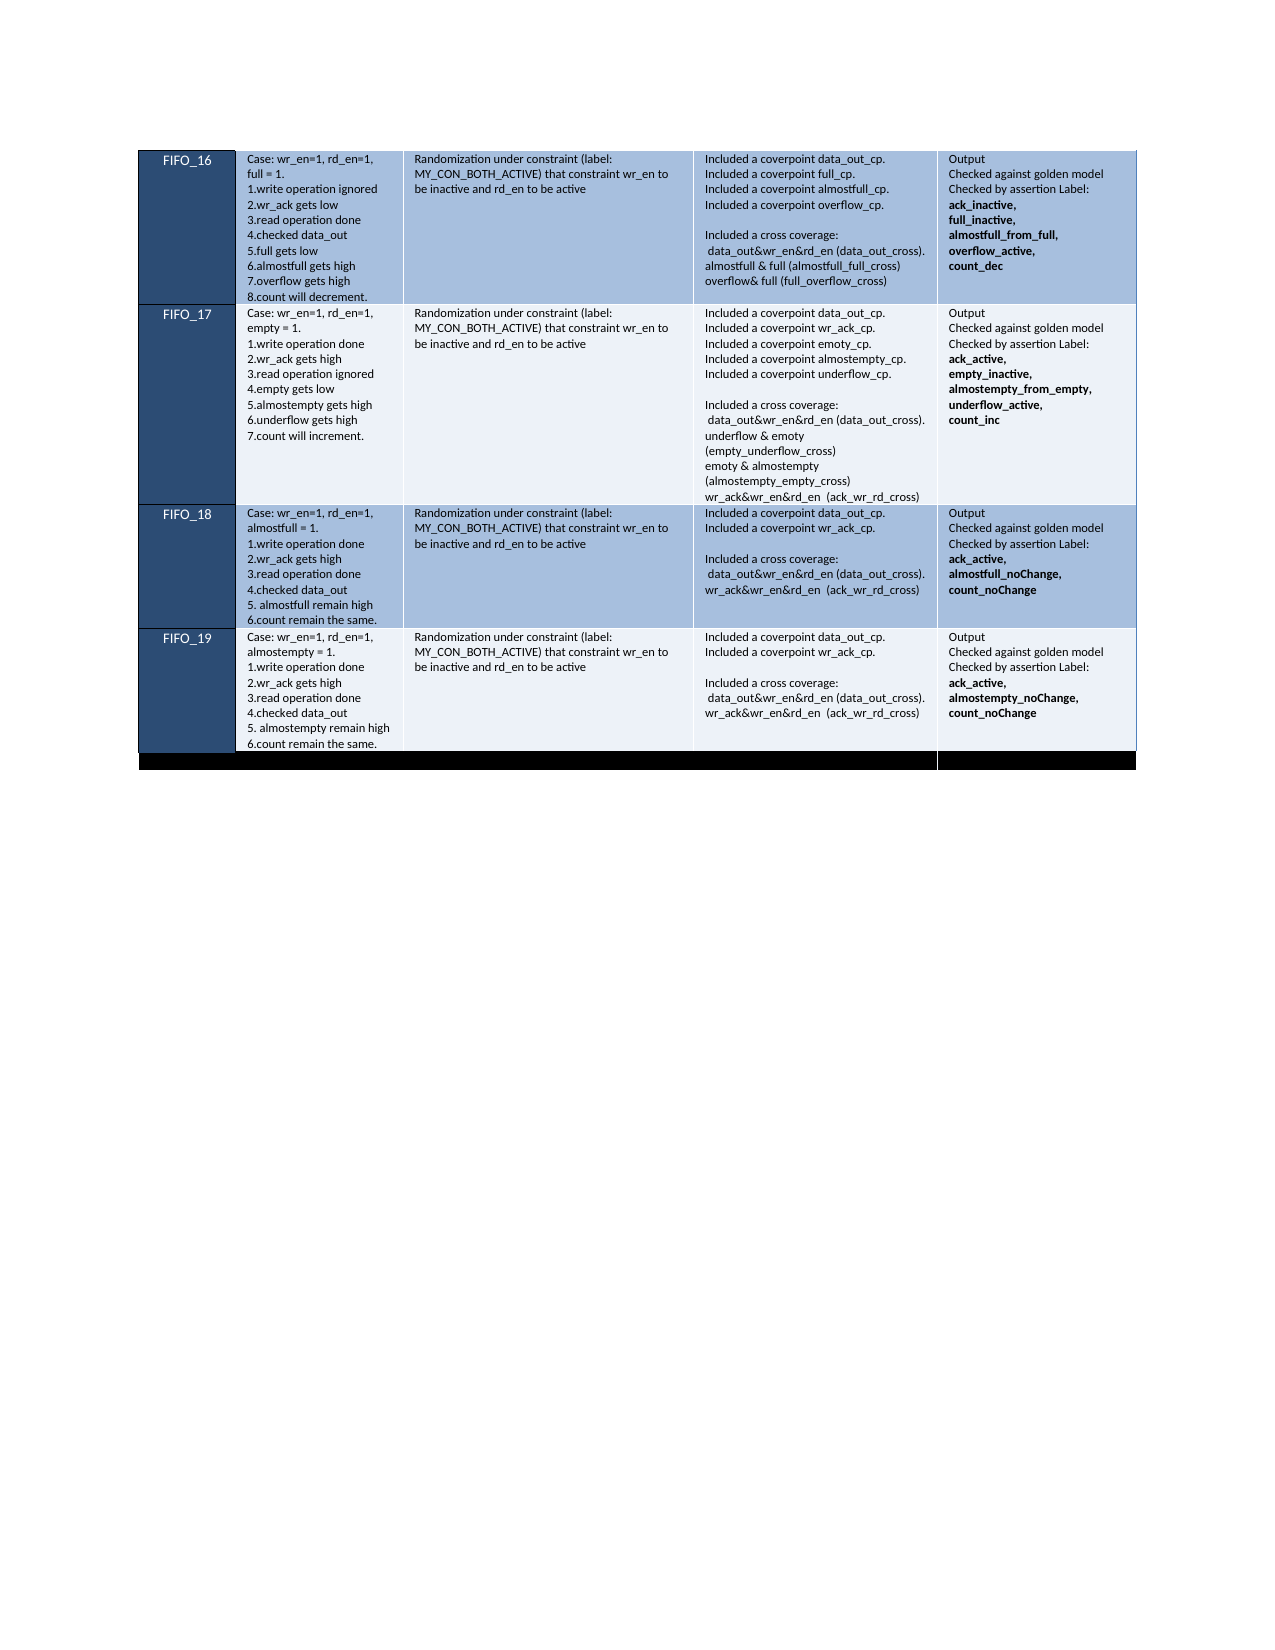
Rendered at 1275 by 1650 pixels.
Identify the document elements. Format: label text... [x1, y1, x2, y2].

table_cell Randomization under constraint (label: MY_CON_BOTH_ACTIVE) that constraint wr_en to be inactive and rd_en to be active [404, 305, 693, 504]
table_cell Case: wr_en=1, rd_en=1, almostempty = 1. 1.write operation done 2.wr_ack gets high 3.read operation done 4.checked data_out 5. almostempty remain high 6.count remain the same. [236, 629, 403, 751]
table_cell FIFO_16 [139, 151, 235, 304]
table_cell Included a coverpoint data_out_cp. Included a coverpoint wr_ack_cp. Included a cross coverage: data_out&wr_en&rd_en (data_out_cross). wr_ack&wr_en&rd_en (ack_wr_rd_cross) [694, 629, 937, 751]
table_cell Included a coverpoint data_out_cp. Included a coverpoint full_cp. Included a coverpoint almostfull_cp. Included a coverpoint overflow_cp. Included a cross coverage: data_out&wr_en&rd_en (data_out_cross). almostfull & full (almostfull_full_cross) overflow& full (full_overflow_cross) [694, 151, 937, 304]
table_cell Randomization under constraint (label: MY_CON_BOTH_ACTIVE) that constraint wr_en to be inactive and rd_en to be active [404, 505, 693, 628]
table_cell Output Checked against golden model Checked by assertion Label: ack_active, empty_inactive, almostempty_from_empty, underflow_active, count_inc [938, 305, 1136, 504]
table_cell Randomization under constraint (label: MY_CON_BOTH_ACTIVE) that constraint wr_en to be inactive and rd_en to be active [404, 629, 693, 751]
table_cell Included a coverpoint data_out_cp. Included a coverpoint wr_ack_cp. Included a coverpoint emoty_cp. Included a coverpoint almostempty_cp. Included a coverpoint underflow_cp. Included a cross coverage: data_out&wr_en&rd_en (data_out_cross). underflow & emoty (empty_underflow_cross) emoty & almostempty (almostempty_empty_cross) wr_ack&wr_en&rd_en (ack_wr_rd_cross) [694, 305, 937, 504]
table_cell FIFO_17 [139, 305, 235, 504]
table_cell Included a coverpoint data_out_cp. Included a coverpoint wr_ack_cp. Included a cross coverage: data_out&wr_en&rd_en (data_out_cross). wr_ack&wr_en&rd_en (ack_wr_rd_cross) [694, 505, 937, 628]
table_cell FIFO_18 [139, 505, 235, 628]
table_cell Case: wr_en=1, rd_en=1, full = 1. 1.write operation ignored 2.wr_ack gets low 3.read operation done 4.checked data_out 5.full gets low 6.almostfull gets high 7.overflow gets high 8.count will decrement. [236, 151, 403, 304]
table_cell [236, 751, 403, 770]
table_cell FIFO_19 [139, 629, 235, 751]
table_cell Output Checked against golden model Checked by assertion Label: ack_active, almostempty_noChange, count_noChange [938, 629, 1136, 751]
table_cell [403, 751, 694, 770]
table_cell [139, 753, 236, 770]
table_cell Case: wr_en=1, rd_en=1, empty = 1. 1.write operation done 2.wr_ack gets high 3.read operation ignored 4.empty gets low 5.almostempty gets high 6.underflow gets high 7.count will increment. [236, 305, 403, 504]
table_cell [694, 751, 937, 770]
table_cell Case: wr_en=1, rd_en=1, almostfull = 1. 1.write operation done 2.wr_ack gets high 3.read operation done 4.checked data_out 5. almostfull remain high 6.count remain the same. [236, 505, 403, 628]
table_cell [938, 751, 1136, 770]
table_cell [404, 151, 693, 304]
table_cell Output Checked against golden model Checked by assertion Label: ack_active, almostfull_noChange, count_noChange [938, 505, 1136, 628]
table_cell Output Checked against golden model Checked by assertion Label: ack_inactive, full_inactive, almostfull_from_full, overflow_active, count_dec [938, 151, 1136, 304]
